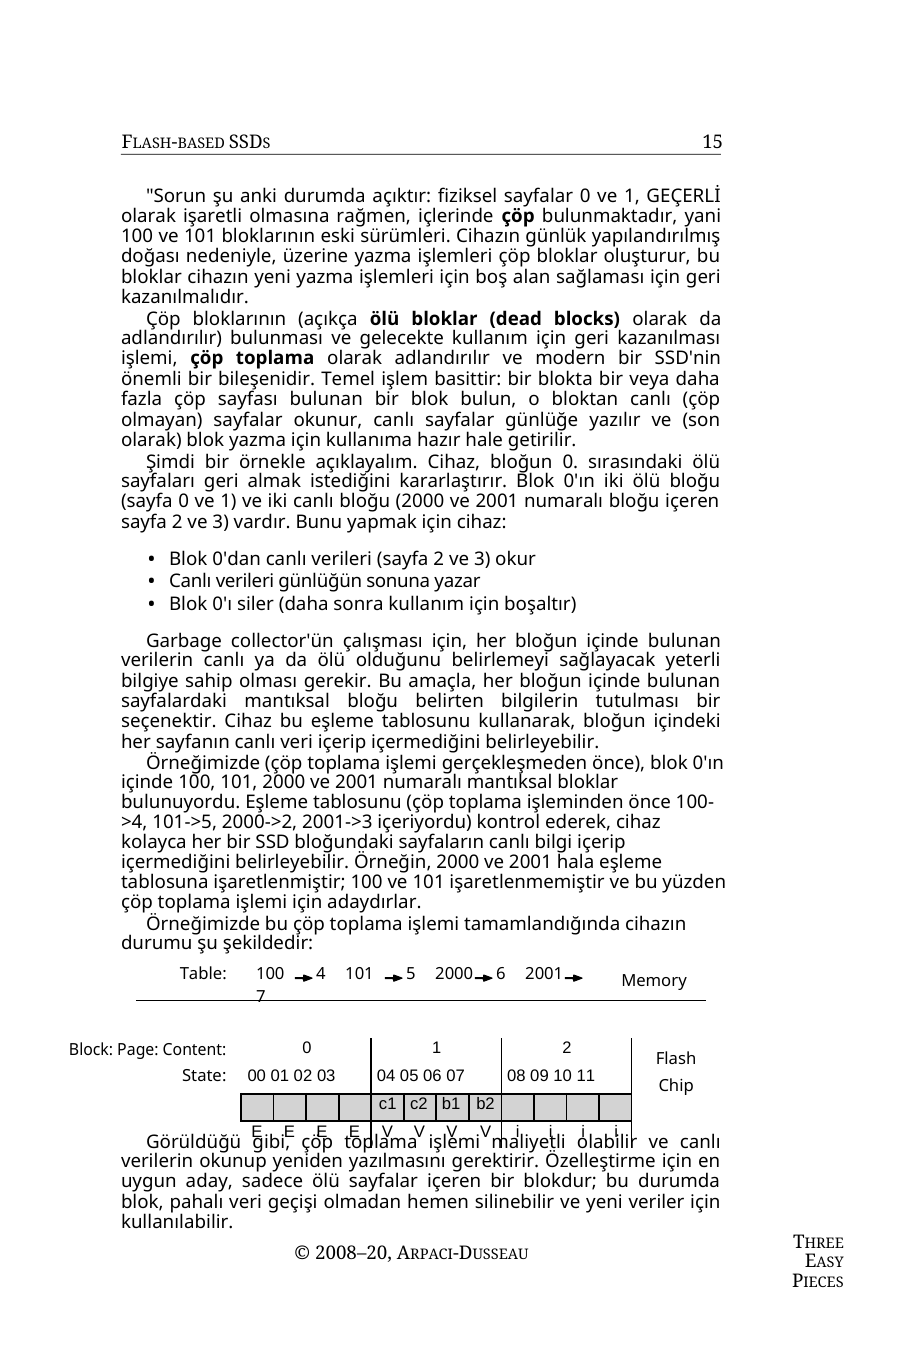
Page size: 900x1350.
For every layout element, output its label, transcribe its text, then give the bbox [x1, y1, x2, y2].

list Canlı verileri günlüğün sonuna yazar [148, 570, 808, 591]
text Garbage collector'ün çalışması için, her bloğun içinde bulunan verilerin canlı ya da ölü olduğunu belirlemeyi sağlayacak yeterli bilgiye sahip olması gerekir. Bu amaçla, her bloğun içinde bulunan sayfalardaki mantıksal bloğu belirten bilgilerin tutulması bir seçenektir. Cihaz bu eşleme tablosunu kullanarak, bloğun içindeki her sayfanın canlı veri içerip içermediğini belirleyebilir. [121, 631, 721, 754]
text Örneğimizde bu çöp toplama işlemi tamamlandığında cihazın durumu şu şekildedir: [121, 914, 731, 954]
text Örneğimizde (çöp toplama işlemi gerçekleşmeden önce), blok 0'ın içinde 100, 101, 2000 ve 2001 numaralı mantıksal bloklar bulunuyordu. Eşleme tablosunu (çöp toplama işleminden önce 100->4, 101->5, 2000->2, 2001->3 içeriyordu) kontrol ederek, cihaz kolayca her bir SSD bloğundaki sayfaların canlı bilgi içerip içermediğini belirleyebilir. Örneğin, 2000 ve 2001 hala eşleme tablosuna işaretlenmiştir; 100 ve 101 işaretlenmemiştir ve bu yüzden çöp toplama işlemi için adaydırlar. [121, 754, 731, 914]
text Table: 100 4 101 5 2000 6 2001 7 [179, 962, 595, 1000]
list Blok 0'ı siler (daha sonra kullanım için boşaltır) [148, 591, 808, 614]
text Memory [599, 969, 708, 991]
text Block: Page: Content: State: [35, 1037, 226, 1086]
text "Sorun şu anki durumda açıktır: fiziksel sayfalar 0 ve 1, GEÇERLİ olarak işaretli olmasına rağmen, içlerinde çöp bulunmaktadır, yani 100 ve 101 bloklarının eski sürümleri. Cihazın günlük yapılandırılmış doğası nedeniyle, üzerine yazma işlemleri çöp bloklar oluşturur, bu bloklar cihazın yeni yazma işlemleri için boş alan sağlaması için geri kazanılmalıdır. [121, 187, 721, 309]
text Çöp bloklarının (açıkça ölü bloklar (dead blocks) olarak da adlandırılır) bulunması ve gelecekte kullanım için geri kazanılması işlemi, çöp toplama olarak adlandırılır ve modern bir SSD'nin önemli bir bileşenidir. Temel işlem basittir: bir blokta bir veya daha fazla çöp sayfası bulunan bir blok bulun, o bloktan canlı (çöp olmayan) sayfalar okunur, canlı sayfalar günlüğe yazılır ve (son olarak) blok yazma için kullanıma hazır hale getirilir. [121, 309, 721, 452]
text Flash Chip [644, 1047, 708, 1096]
list Blok 0'dan canlı verileri (sayfa 2 ve 3) okur [148, 547, 808, 570]
text Görüldüğü gibi, çöp toplama işlemi maliyetli olabilir ve canlı verilerin okunup yeniden yazılmasını gerektirir. Özelleştirme için en uygun aday, sadece ölü sayfalar içeren bir blokdur; bu durumda blok, pahalı veri geçişi olmadan hemen silinebilir ve yeni veriler için kullanılabilir. [121, 1132, 721, 1234]
text Şimdi bir örnekle açıklayalım. Cihaz, bloğun 0. sırasındaki ölü sayfaları geri almak istediğini kararlaştırır. Blok 0'ın iki ölü bloğu (sayfa 0 ve 1) ve iki canlı bloğu (2000 ve 2001 numaralı bloğu içeren sayfa 2 ve 3) vardır. Bunu yapmak için cihaz: [121, 452, 721, 534]
